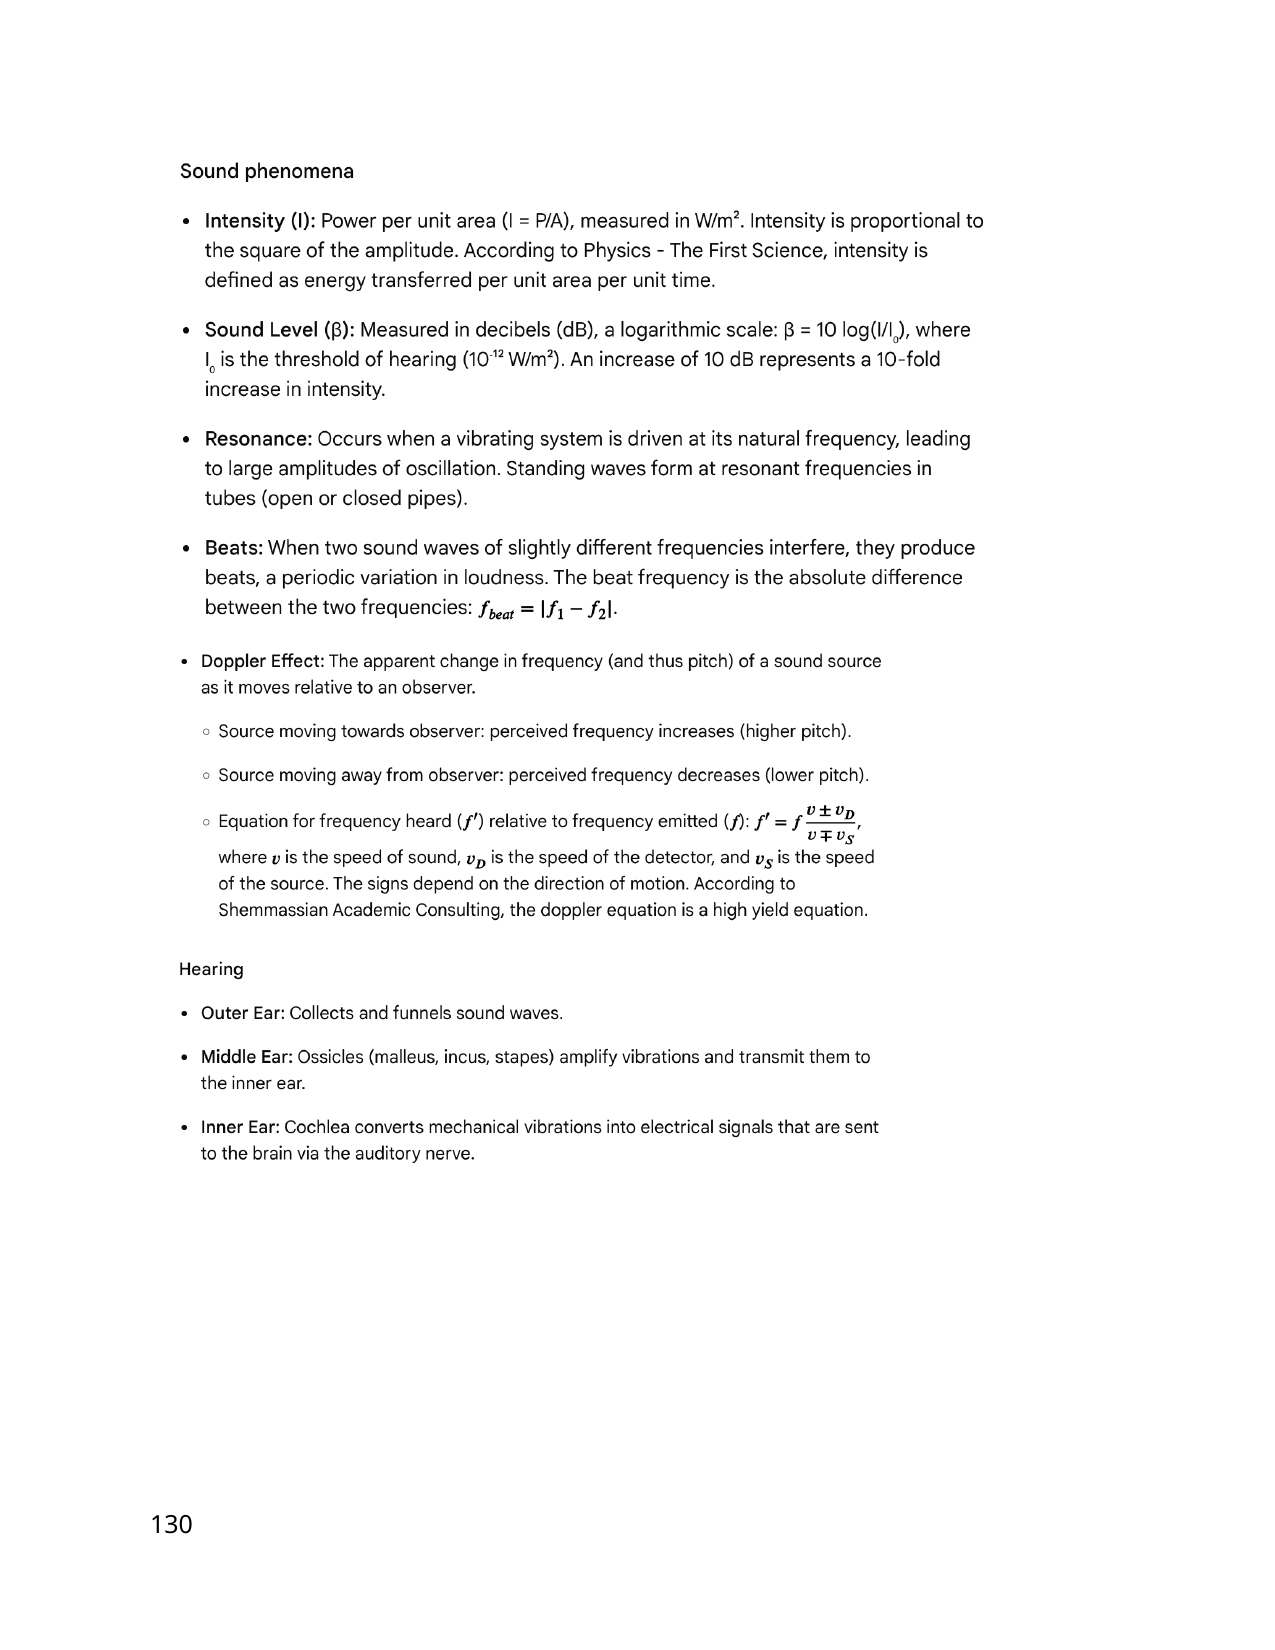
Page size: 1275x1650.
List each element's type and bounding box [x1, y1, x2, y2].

picture [150, 150, 1125, 1187]
